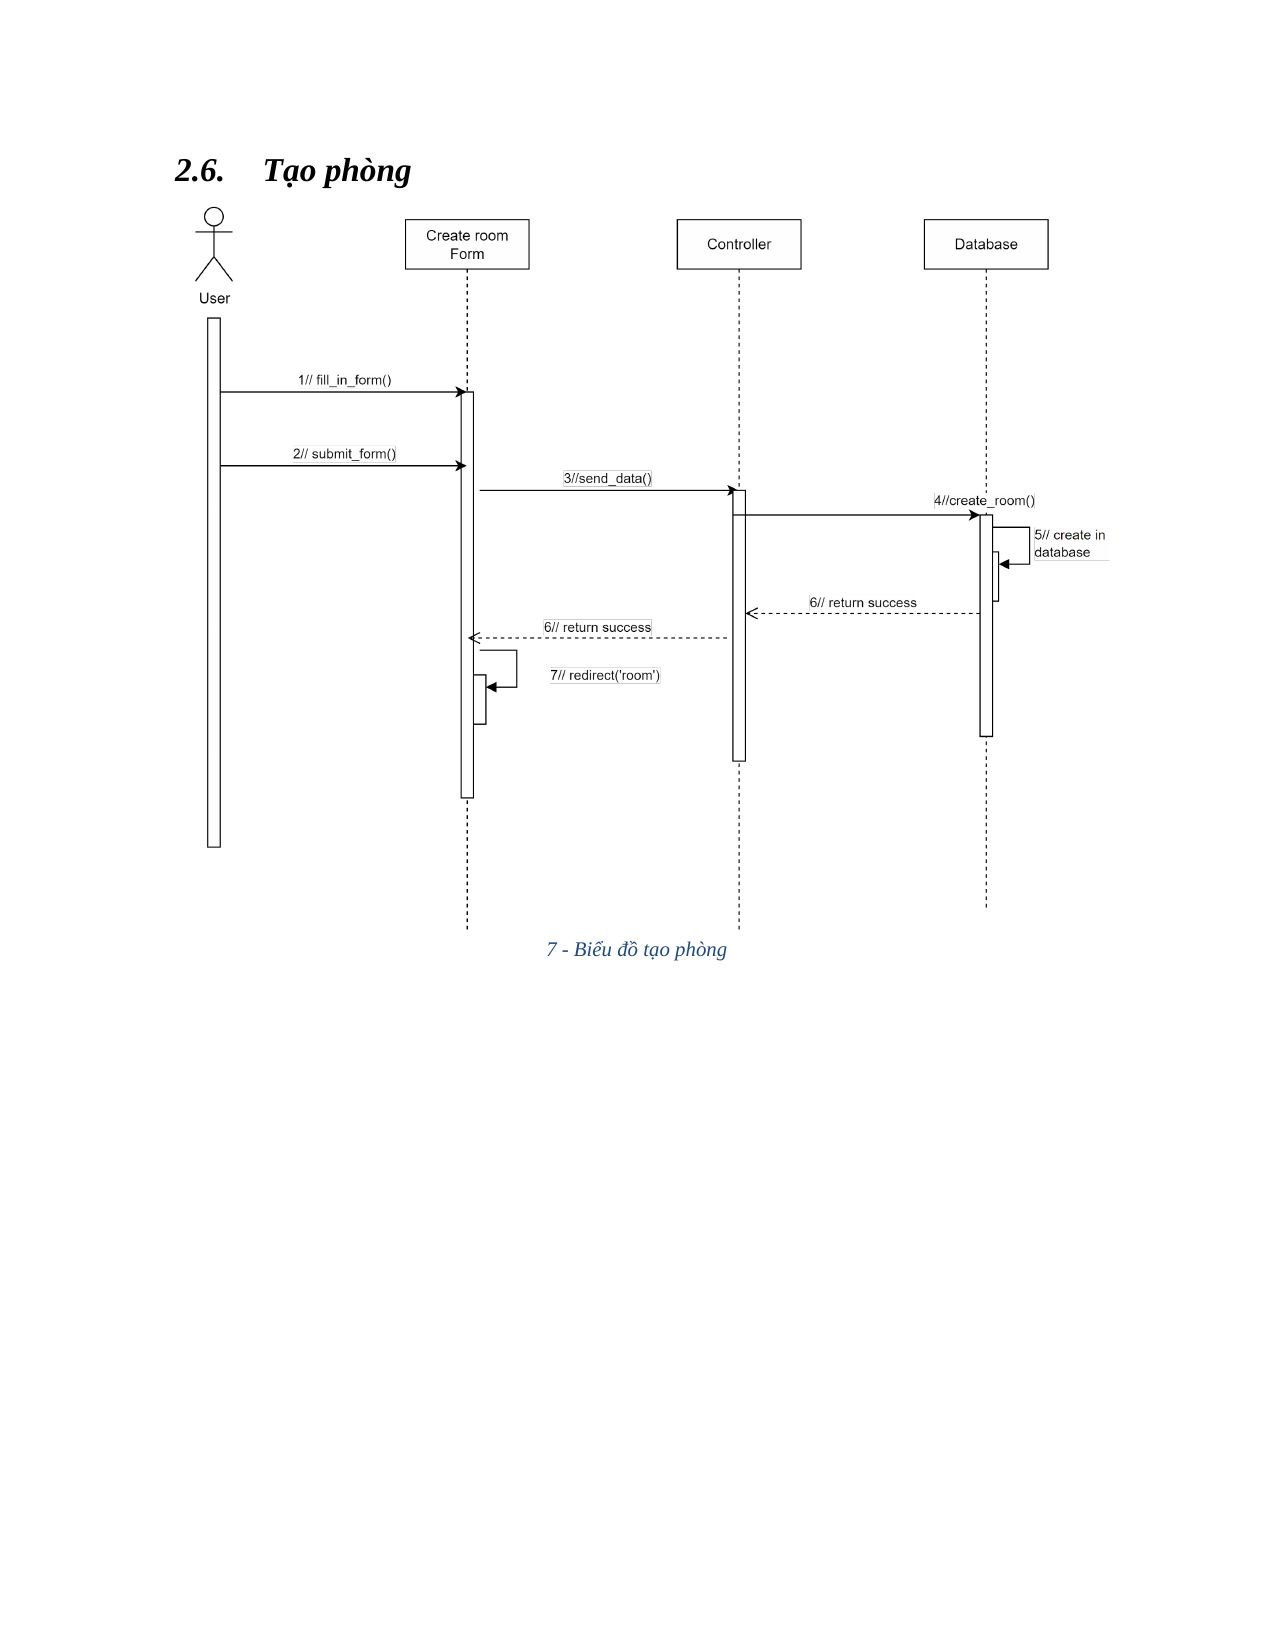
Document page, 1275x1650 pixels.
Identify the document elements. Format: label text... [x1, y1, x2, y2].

picture [194, 206, 1110, 934]
subtitle Tạo phòng [225, 150, 1125, 188]
text 7 - Biểu đồ tạo phòng [150, 937, 1125, 961]
